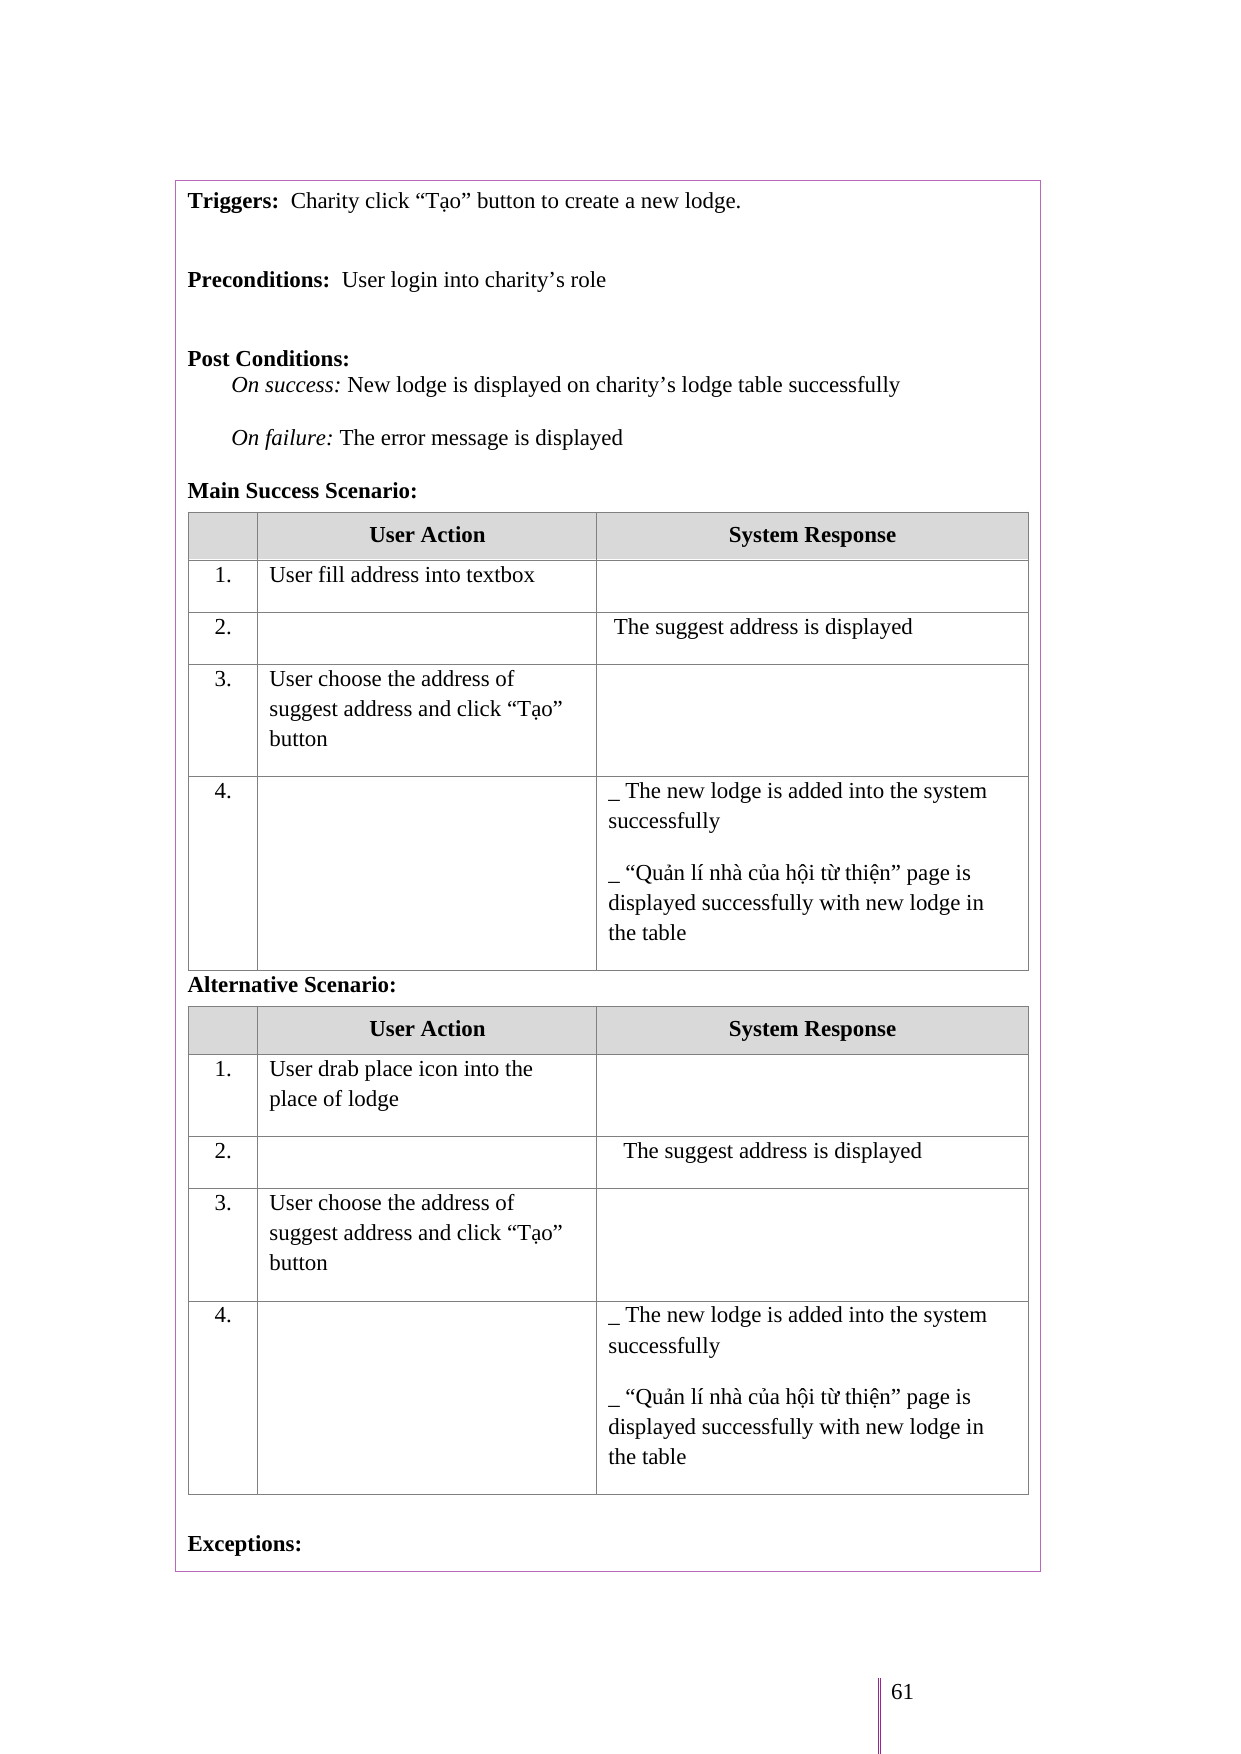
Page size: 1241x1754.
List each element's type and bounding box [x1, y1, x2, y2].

table_cell [176, 181, 1040, 1571]
